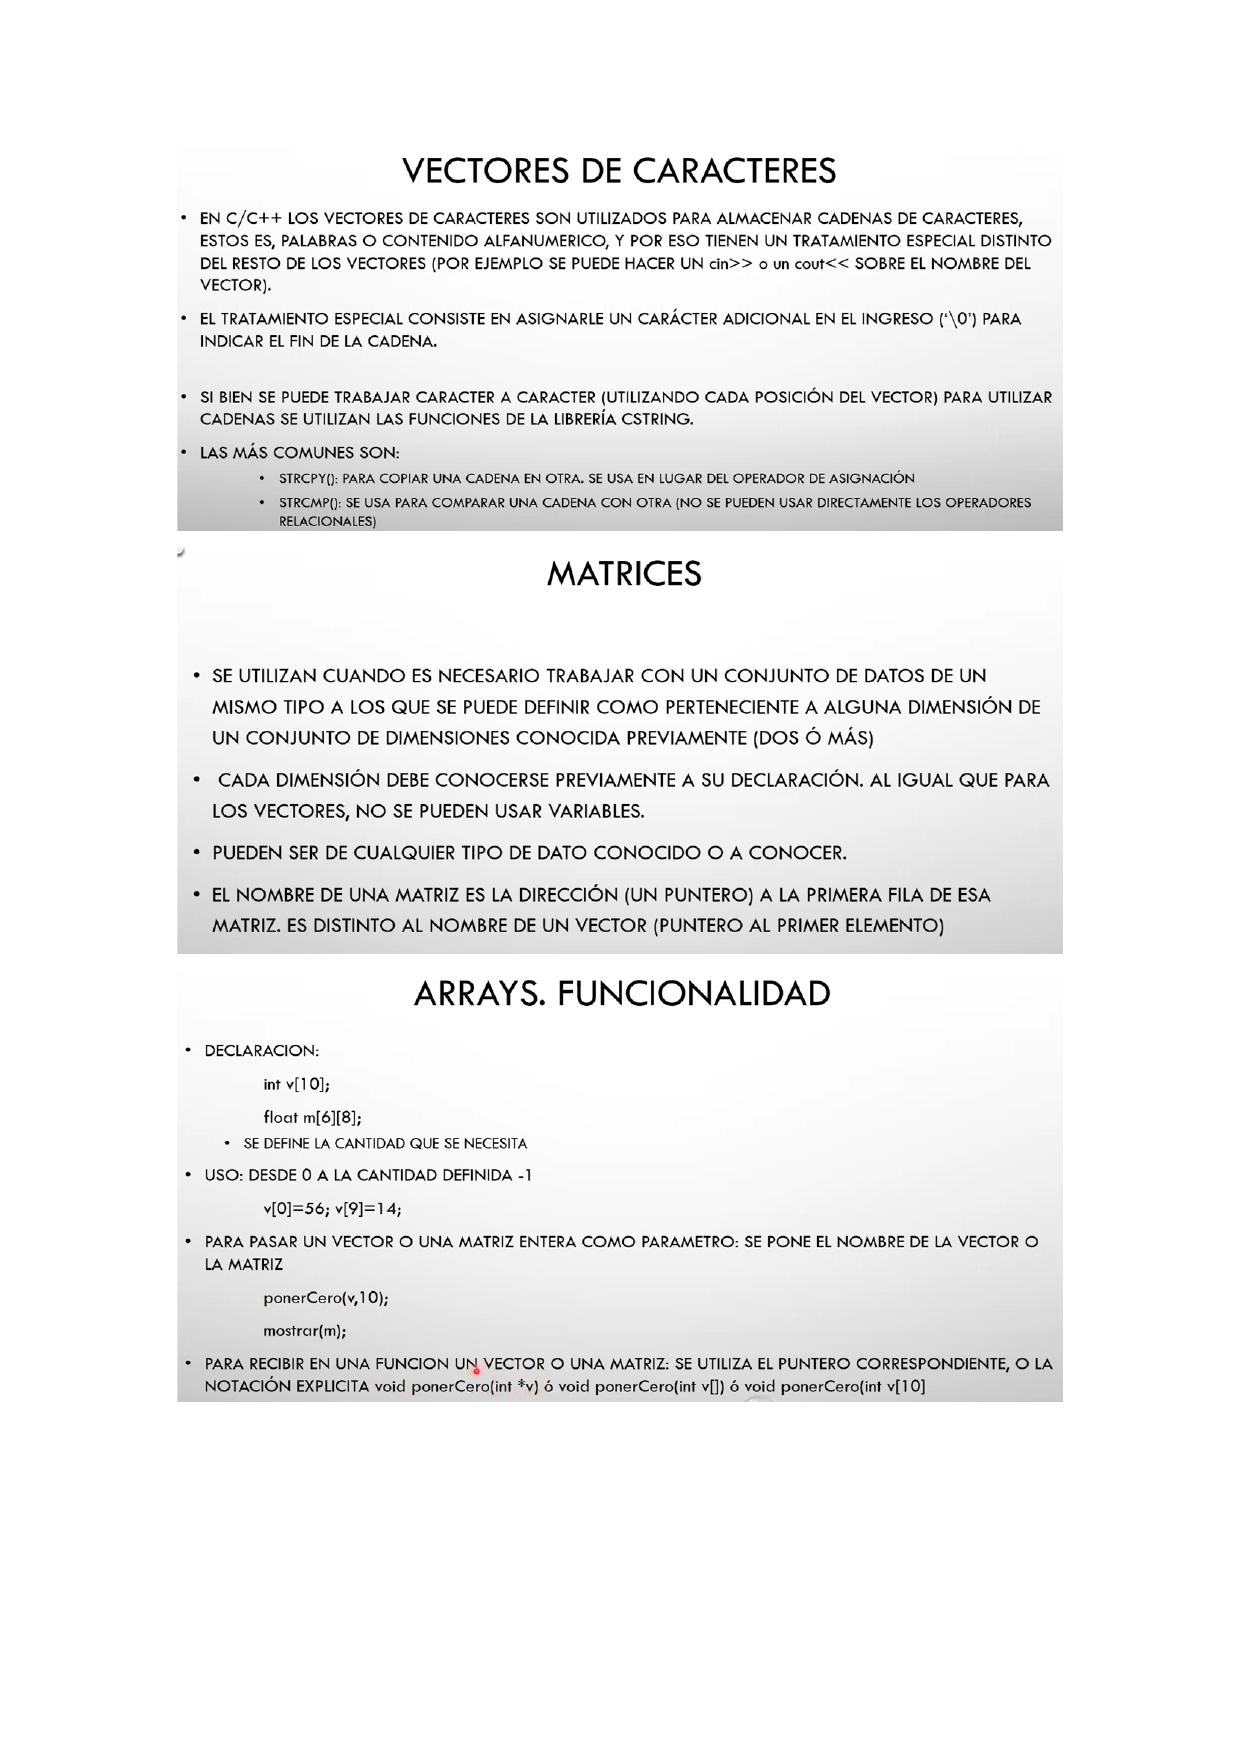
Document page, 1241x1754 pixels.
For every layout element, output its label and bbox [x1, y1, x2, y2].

picture [177, 548, 1063, 954]
picture [177, 972, 1063, 1402]
picture [177, 147, 1063, 531]
